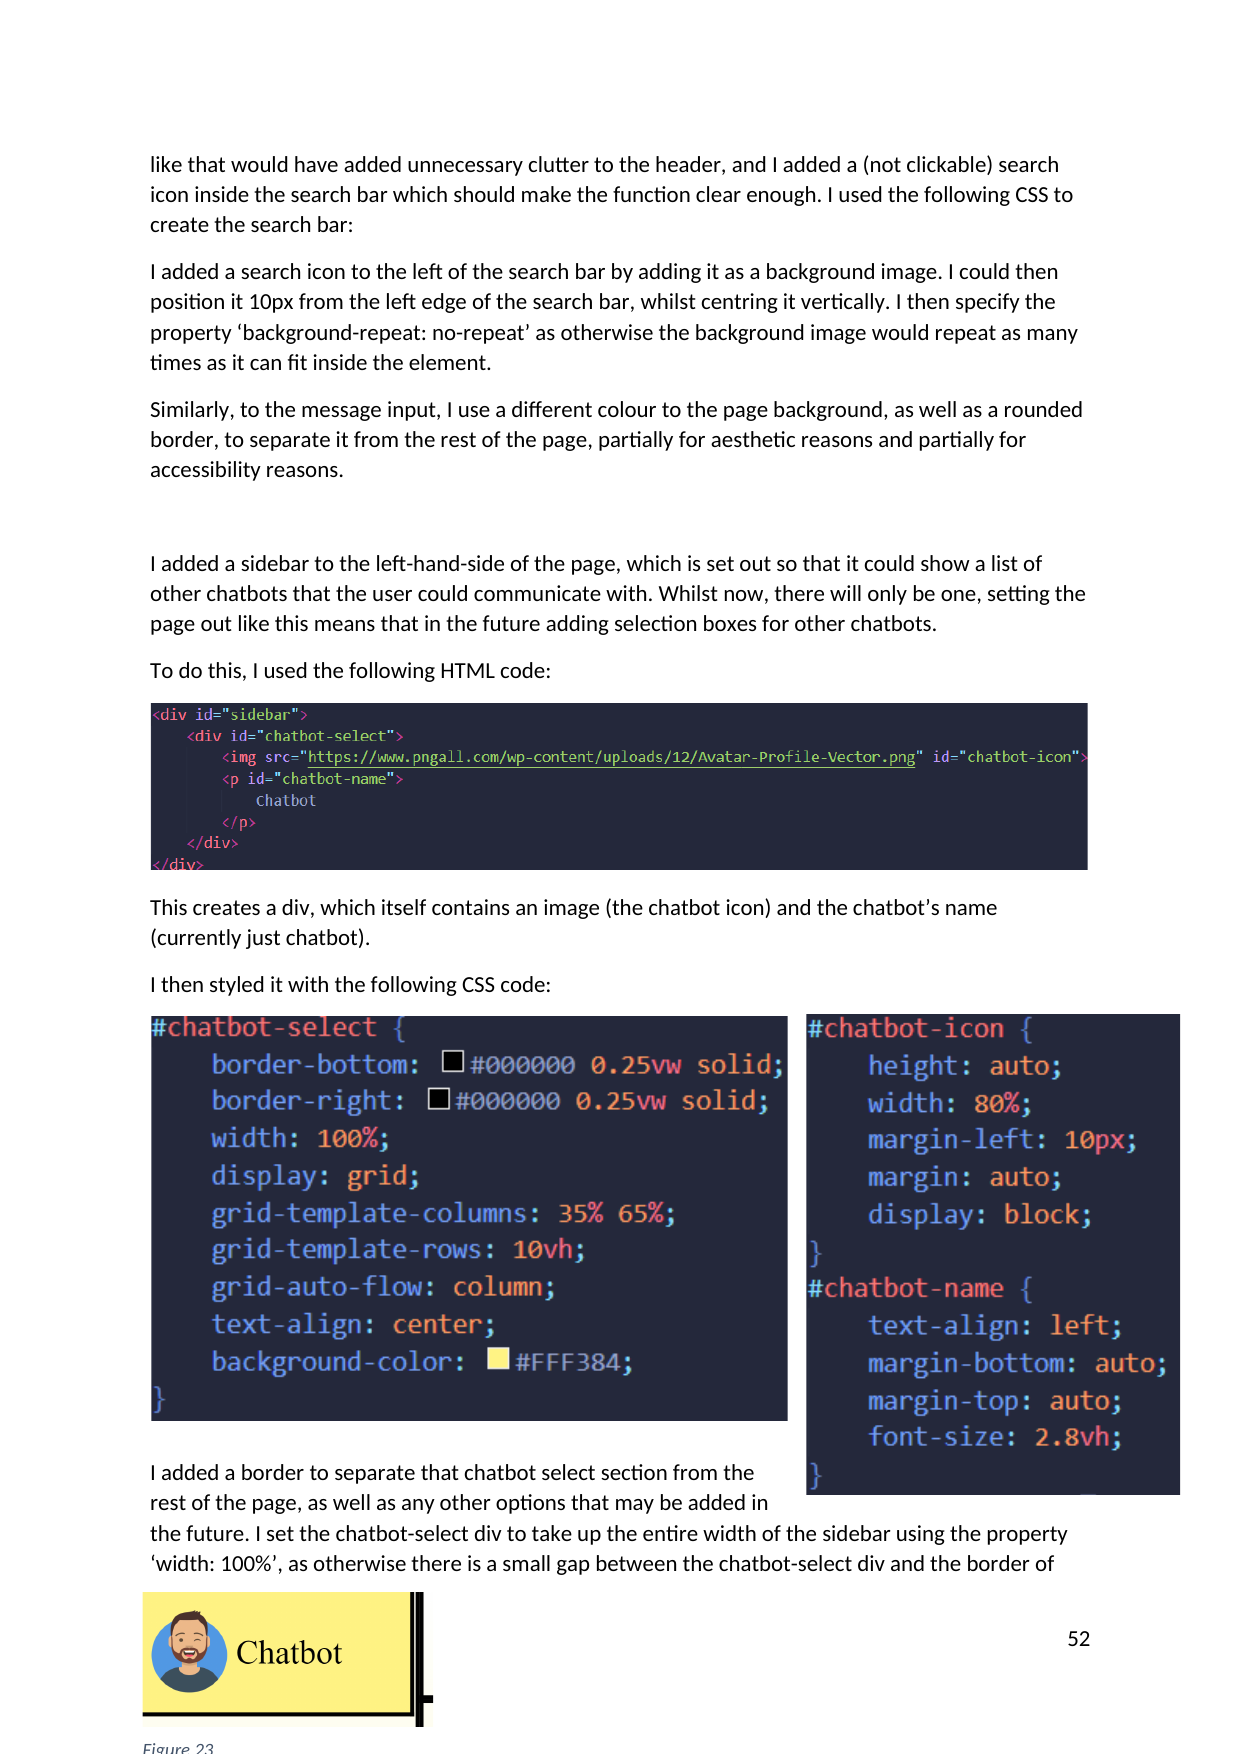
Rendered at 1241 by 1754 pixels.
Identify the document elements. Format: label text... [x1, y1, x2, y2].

text I added a search icon to the left of the search bar by adding it as a background image. I could then position it 10px from the left edge of the search bar, whilst centring it vertically. I then specify the property ‘background-repeat: no-repeat’ as otherwise the background image would repeat as many times as it can fit inside the element. [150, 227, 1090, 346]
text To do this, I used the following HTML code: [150, 626, 1090, 654]
text I then styled it with the following CSS code: [150, 940, 1090, 968]
picture [805, 983, 1179, 1463]
picture [150, 673, 1087, 839]
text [150, 987, 1090, 1577]
picture [150, 986, 788, 1390]
text Similarly, to the message input, I use a different colour to the page background, as well as a rounded border, to separate it from the rest of the page, partially for aesthetic reasons and partially for accessibility reasons. [150, 364, 1090, 453]
text I added a sidebar to the left-hand-side of the page, which is set out so that it could show a list of other chatbots that the user could communicate with. Whilst now, there will only be one, setting the page out like this means that in the future adding selection boxes for other chatbots. [150, 519, 1090, 607]
picture [142, 1562, 433, 1697]
